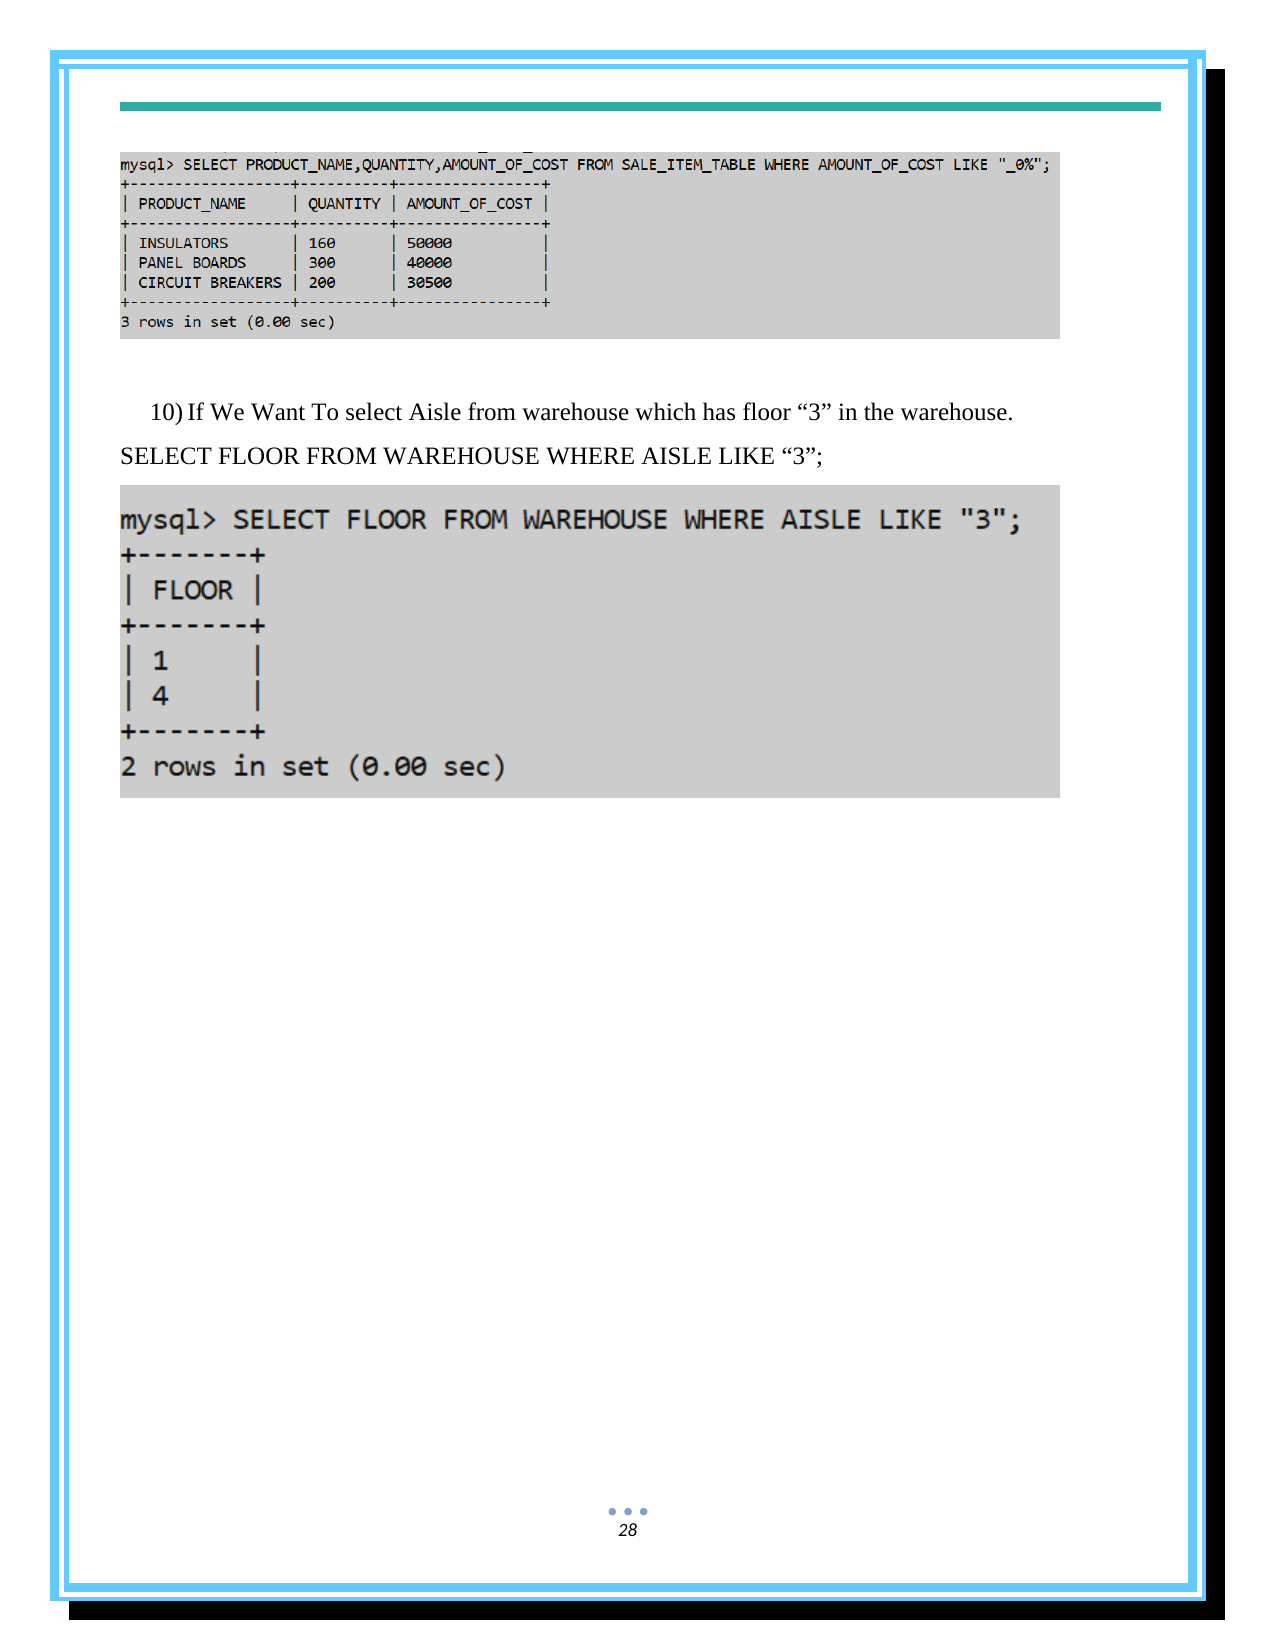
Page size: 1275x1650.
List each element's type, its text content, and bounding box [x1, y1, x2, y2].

text SELECT FLOOR FROM WAREHOUSE WHERE AISLE LIKE “3”; [120, 441, 1136, 470]
picture [120, 485, 1061, 798]
picture [120, 152, 1061, 339]
list If We Want To select Aisle from warehouse which has floor “3” in the warehouse. [149, 397, 1136, 426]
